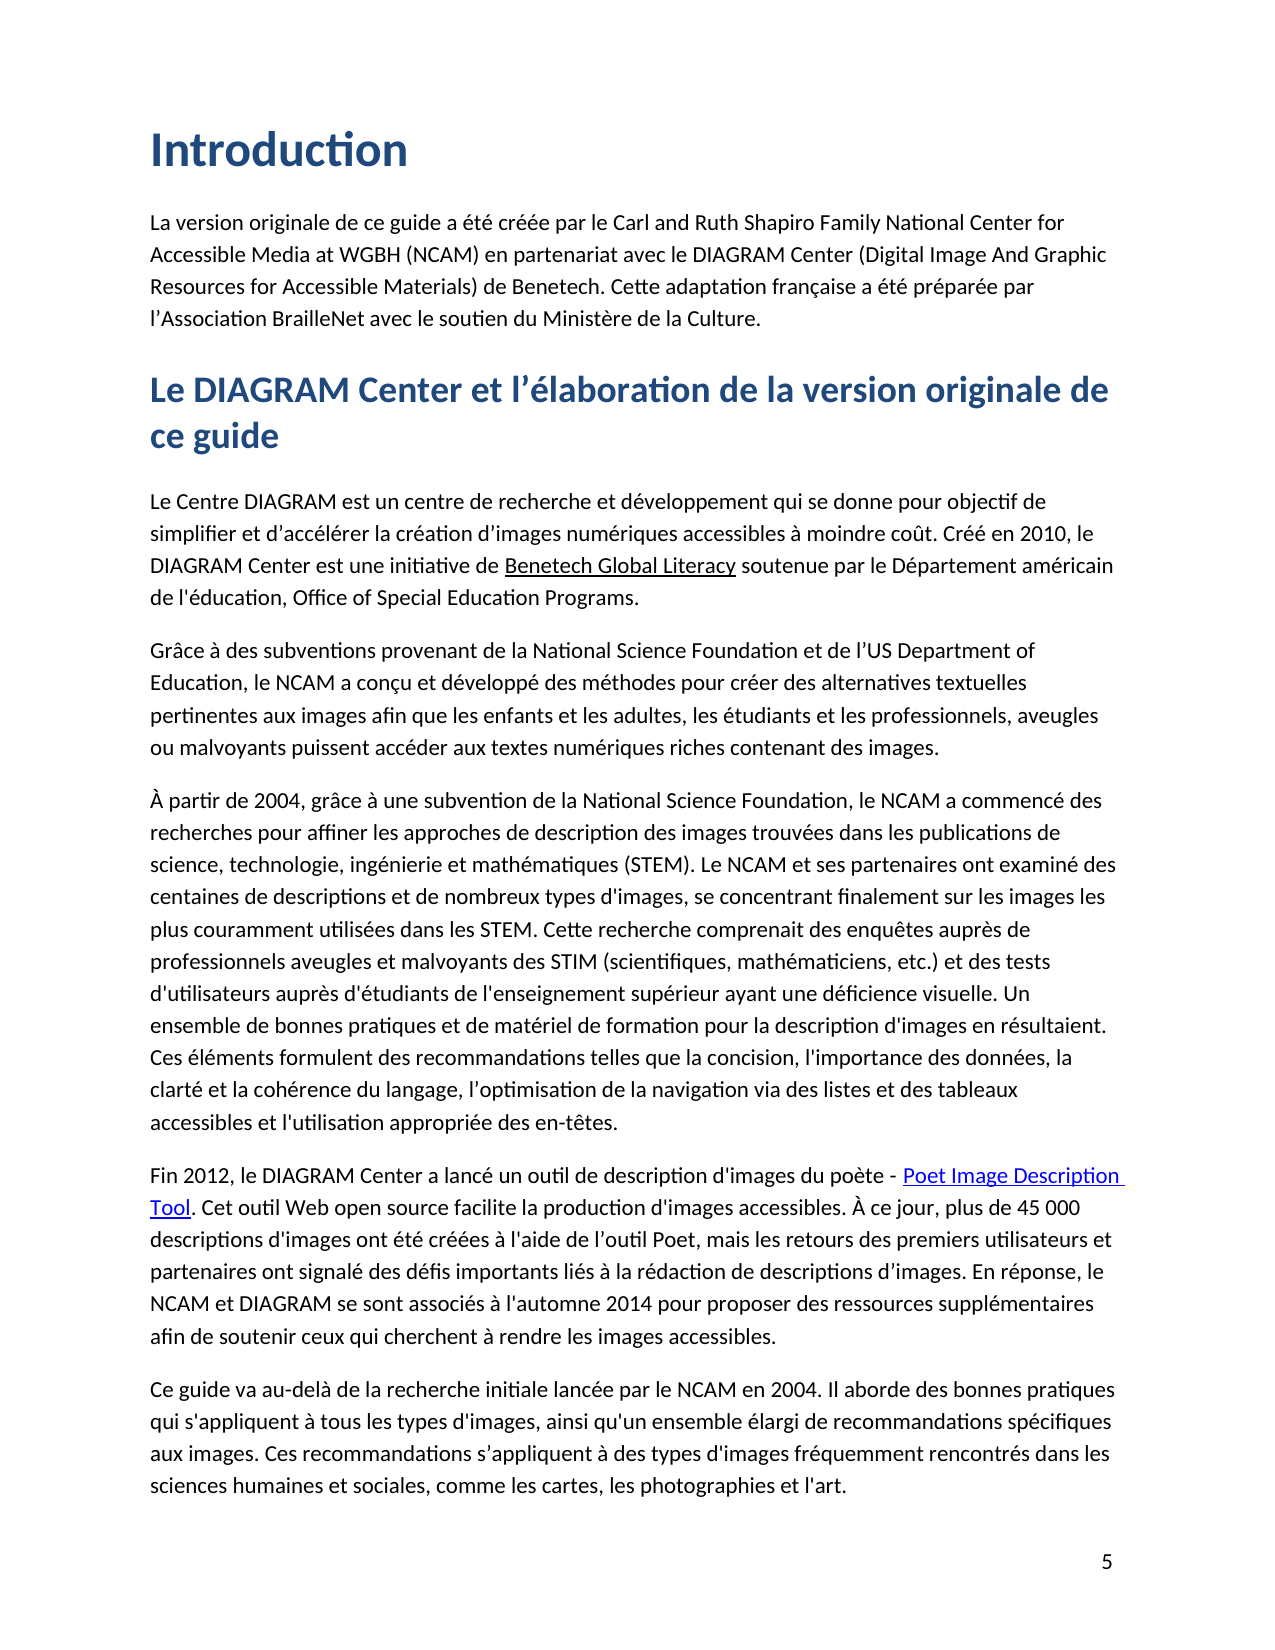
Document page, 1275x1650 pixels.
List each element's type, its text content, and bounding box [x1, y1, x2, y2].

subtitle Le DIAGRAM Center et l’élaboration de la version originale de ce guide [150, 366, 1125, 458]
text Ce guide va au-delà de la recherche initiale lancée par le NCAM en 2004. Il aborde des bonnes pratiques qui s'appliquent à tous les types d'images, ainsi qu'un ensemble élargi de recommandations spécifiques aux images. Ces recommandations s’appliquent à des types d'images fréquemment rencontrés dans les sciences humaines et sociales, comme les cartes, les photographies et l'art. [150, 1375, 1125, 1499]
text Fin 2012, le DIAGRAM Center a lancé un outil de description d'images du poète - Poet Image Description Tool. Cet outil Web open source facilite la production d'images accessibles. À ce jour, plus de 45 000 descriptions d'images ont été créées à l'aide de l’outil Poet, mais les retours des premiers utilisateurs et partenaires ont signalé des défis importants liés à la rédaction de descriptions d’images. En réponse, le NCAM et DIAGRAM se sont associés à l'automne 2014 pour proposer des ressources supplémentaires afin de soutenir ceux qui cherchent à rendre les images accessibles. [150, 1161, 1125, 1350]
text Le Centre DIAGRAM est un centre de recherche et développement qui se donne pour objectif de simplifier et d’accélérer la création d’images numériques accessibles à moindre coût. Créé en 2010, le DIAGRAM Center est une initiative de Benetech Global Literacy soutenue par le Département américain de l'éducation, Office of Special Education Programs. [150, 487, 1125, 611]
text La version originale de ce guide a été créée par le Carl and Ruth Shapiro Family National Center for Accessible Media at WGBH (NCAM) en partenariat avec le DIAGRAM Center (Digital Image And Graphic Resources for Accessible Materials) de Benetech. Cette adaptation française a été préparée par l’Association BrailleNet avec le soutien du Ministère de la Culture. [150, 208, 1125, 333]
text Grâce à des subventions provenant de la National Science Foundation et de l’US Department of Education, le NCAM a conçu et développé des méthodes pour créer des alternatives textuelles pertinentes aux images afin que les enfants et les adultes, les étudiants et les professionnels, aveugles ou malvoyants puissent accéder aux textes numériques riches contenant des images. [150, 636, 1125, 761]
subtitle Introduction [150, 118, 1125, 179]
text À partir de 2004, grâce à une subvention de la National Science Foundation, le NCAM a commencé des recherches pour affiner les approches de description des images trouvées dans les publications de science, technologie, ingénierie et mathématiques (STEM). Le NCAM et ses partenaires ont examiné des centaines de descriptions et de nombreux types d'images, se concentrant finalement sur les images les plus couramment utilisées dans les STEM. Cette recherche comprenait des enquêtes auprès de professionnels aveugles et malvoyants des STIM (scientifiques, mathématiciens, etc.) et des tests d'utilisateurs auprès d'étudiants de l'enseignement supérieur ayant une déficience visuelle. Un ensemble de bonnes pratiques et de matériel de formation pour la description d'images en résultaient. Ces éléments formulent des recommandations telles que la concision, l'importance des données, la clarté et la cohérence du langage, l’optimisation de la navigation via des listes et des tableaux accessibles et l'utilisation appropriée des en-têtes. [150, 786, 1125, 1136]
